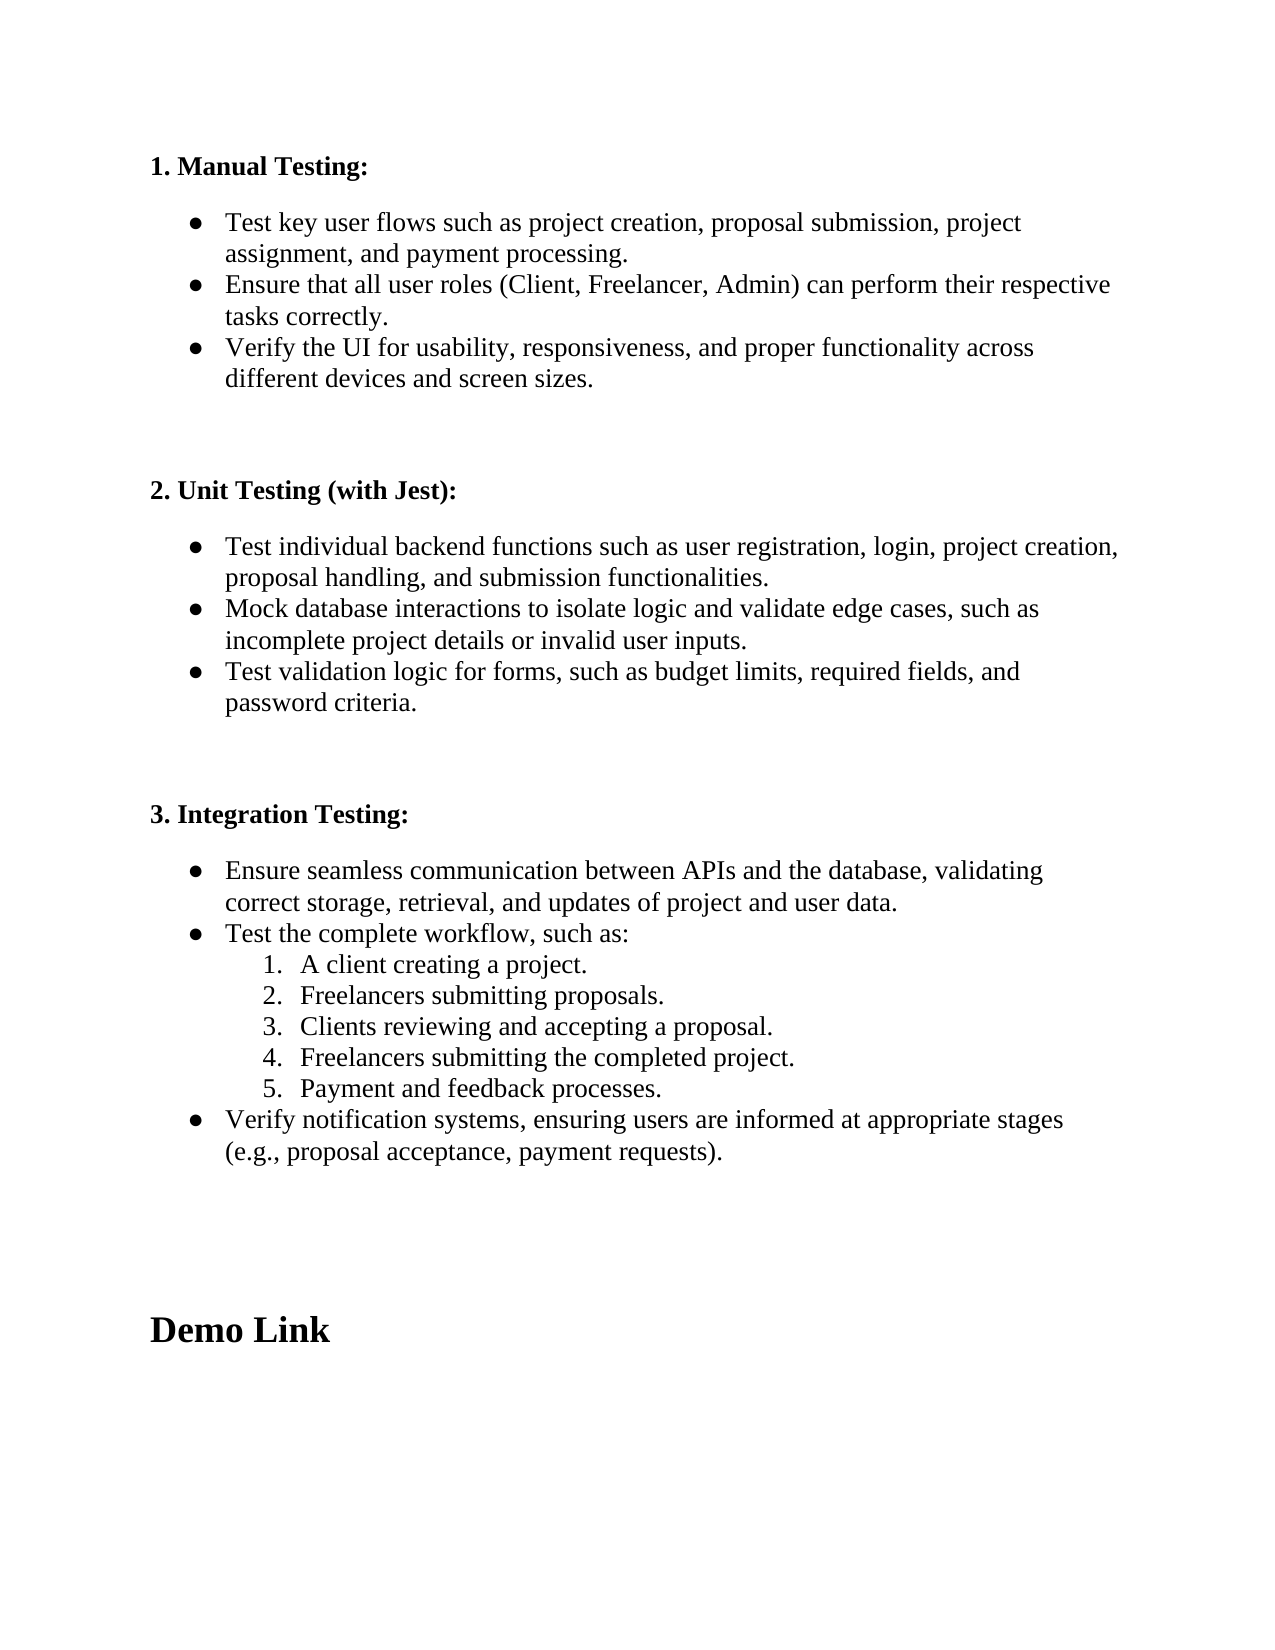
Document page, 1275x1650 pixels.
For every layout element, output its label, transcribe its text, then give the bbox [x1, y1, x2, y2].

list Verify the UI for usability, responsiveness, and proper functionality across different devices and screen sizes. [187, 331, 1125, 393]
subtitle 1. Manual Testing: [150, 150, 1125, 181]
list Ensure seamless communication between APIs and the database, validating correct storage, retrieval, and updates of project and user data. [187, 854, 1125, 917]
list Payment and feedback processes. [262, 1072, 1125, 1104]
list Freelancers submitting the completed project. [262, 1041, 1125, 1072]
list Ensure that all user roles (Client, Freelancer, Admin) can perform their respective tasks correctly. [187, 268, 1125, 331]
list Test validation logic for forms, such as budget limits, required fields, and password criteria. [187, 655, 1125, 717]
subtitle 3. Integration Testing: [150, 798, 1125, 829]
list Test individual backend functions such as user registration, login, project creation, proposal handling, and submission functionalities. [187, 530, 1125, 593]
list Verify notification systems, ensuring users are informed at appropriate stages (e.g., proposal acceptance, payment requests). [187, 1104, 1125, 1166]
list Clients reviewing and accepting a proposal. [262, 1010, 1125, 1041]
list A client creating a project. [262, 948, 1125, 979]
subtitle 2. Unit Testing (with Jest): [150, 474, 1125, 505]
list Test the complete workflow, such as: [187, 917, 1125, 948]
list Mock database interactions to isolate logic and validate edge cases, such as incomplete project details or invalid user inputs. [187, 593, 1125, 655]
list Freelancers submitting proposals. [262, 979, 1125, 1010]
subtitle Demo Link [150, 1307, 1125, 1351]
list Test key user flows such as project creation, proposal submission, project assignment, and payment processing. [187, 206, 1125, 268]
